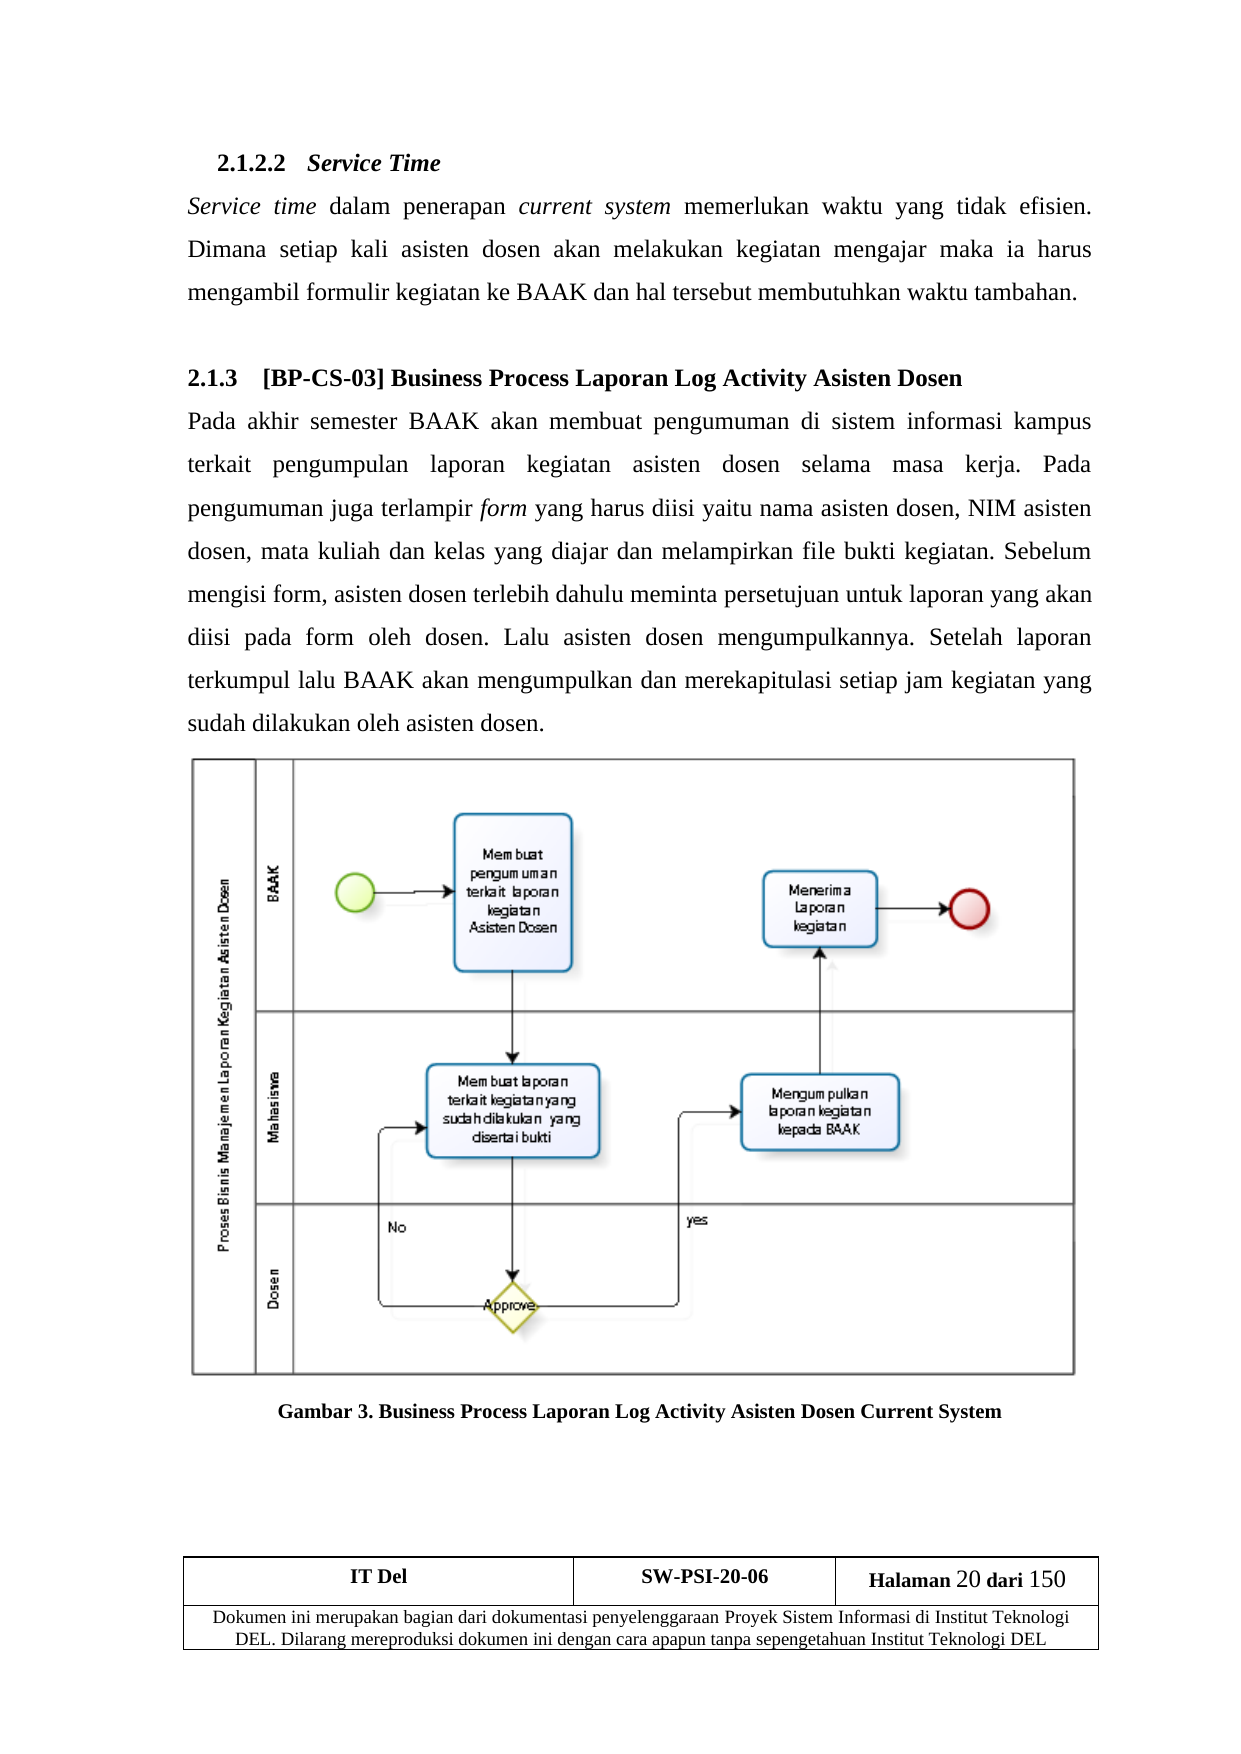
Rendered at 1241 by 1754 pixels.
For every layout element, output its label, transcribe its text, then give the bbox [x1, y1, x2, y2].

picture [187, 751, 1093, 1385]
text Pada akhir semester BAAK akan membuat pengumuman di sistem informasi kampus terkait pengumpulan laporan kegiatan asisten dosen selama masa kerja. Pada pengumuman juga terlampir form yang harus diisi yaitu nama asisten dosen, NIM asisten dosen, mata kuliah dan kelas yang diajar dan melampirkan file bukti kegiatan. Sebelum mengisi form, asisten dosen terlebih dahulu meminta persetujuan untuk laporan yang akan diisi pada form oleh dosen. Lalu asisten dosen mengumpulkannya. Setelah laporan terkumpul lalu BAAK akan mengumpulkan dan merekapitulasi setiap jam kegiatan yang sudah dilakukan oleh asisten dosen. [187, 406, 1092, 737]
text Service time dalam penerapan current system memerlukan waktu yang tidak efisien. Dimana setiap kali asisten dosen akan melakukan kegiatan mengajar maka ia harus mengambil formulir kegiatan ke BAAK dan hal tersebut membutuhkan waktu tambahan. [187, 191, 1092, 306]
subtitle [BP-CS-03] Business Process Laporan Log Activity Asisten Dosen [187, 363, 1092, 392]
subtitle Service Time [217, 148, 1092, 176]
text Gambar 3. Business Process Laporan Log Activity Asisten Dosen Current System [187, 1399, 1092, 1423]
